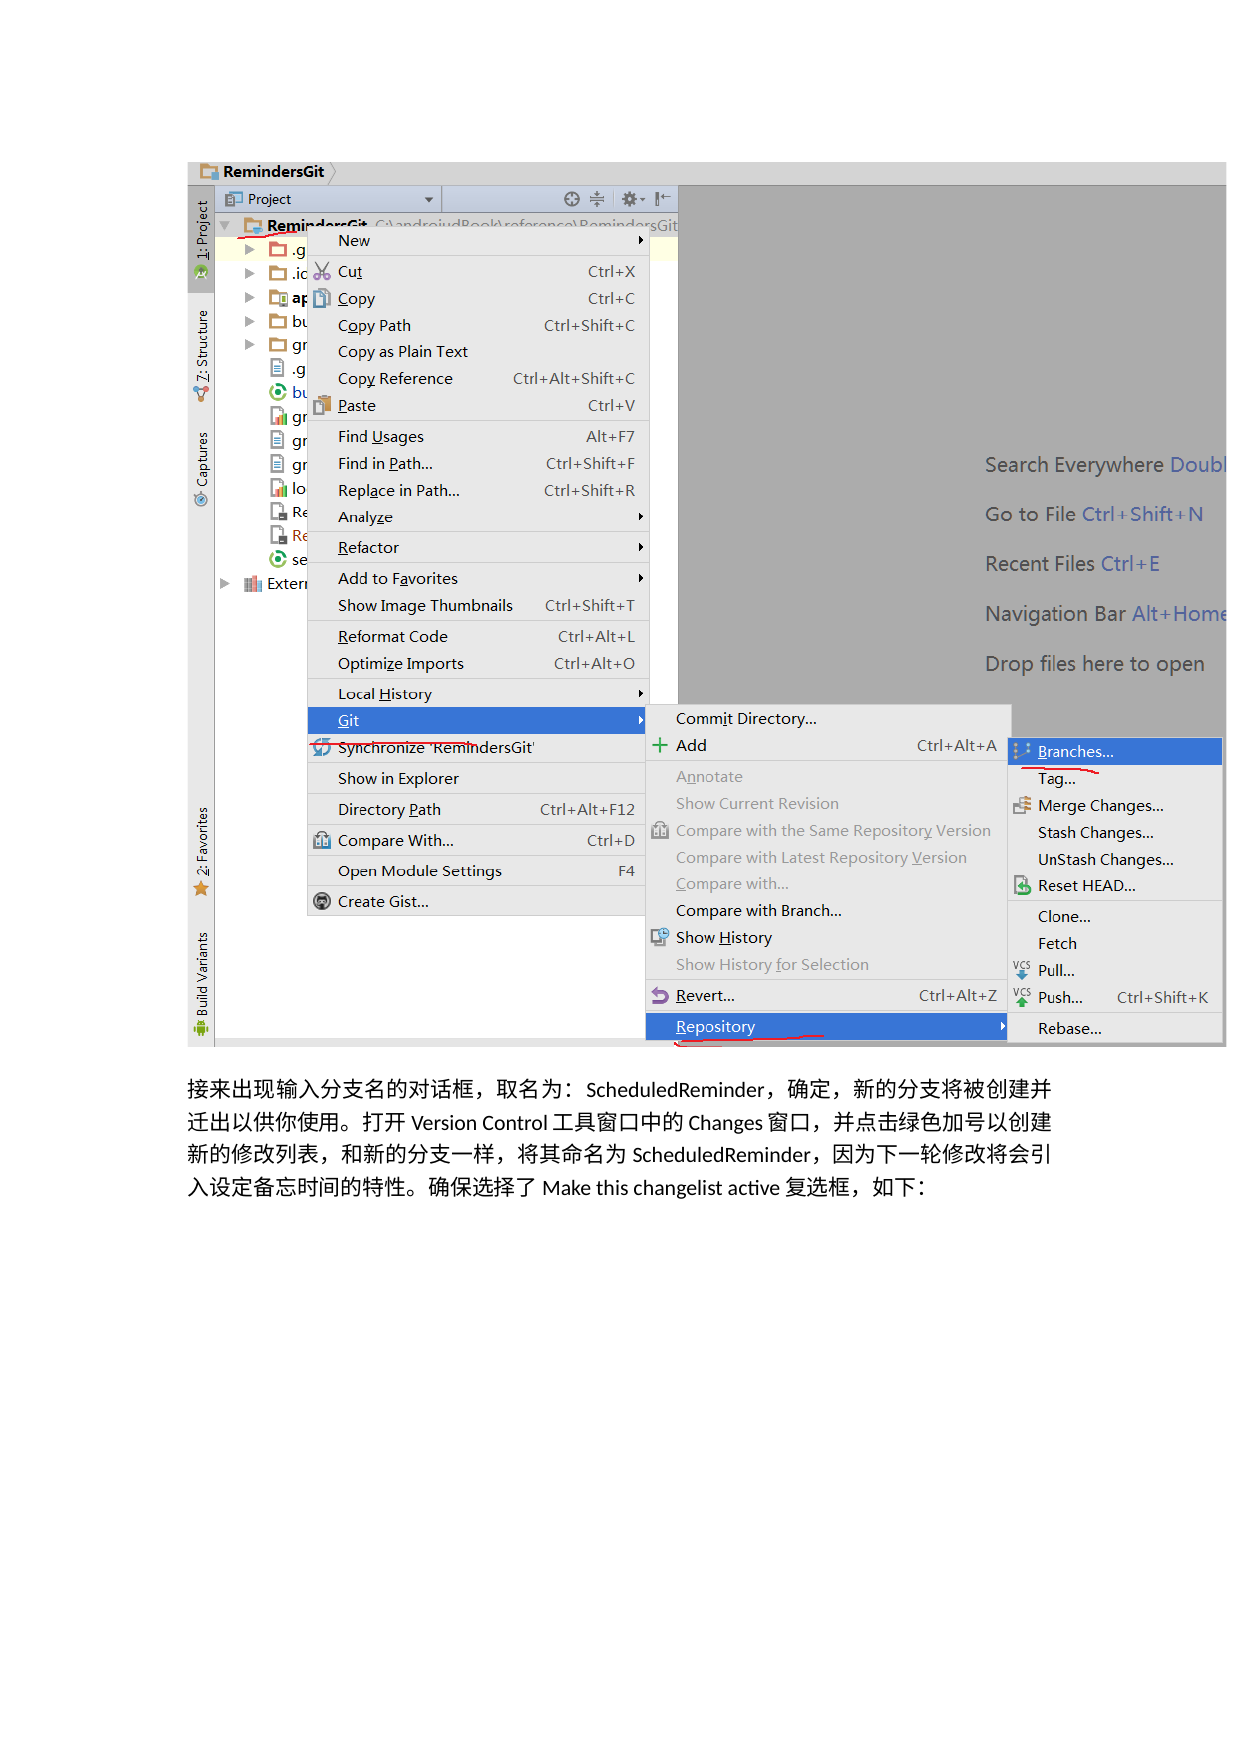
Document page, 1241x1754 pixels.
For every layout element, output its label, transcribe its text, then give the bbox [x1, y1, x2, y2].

picture [187, 162, 1227, 1047]
text 接来出现输入分支名的对话框，取名为：ScheduledReminder，确定，新的分支将被创建并迁出以供你使用。打开Version Control工具窗口中的Changes窗口，并点击绿色加号以创建新的修改列表，和新的分支一样，将其命名为ScheduledReminder，因为下一轮修改将会引入设定备忘时间的特性。确保选择了Make this changelist active复选框，如下： [187, 1072, 1053, 1202]
